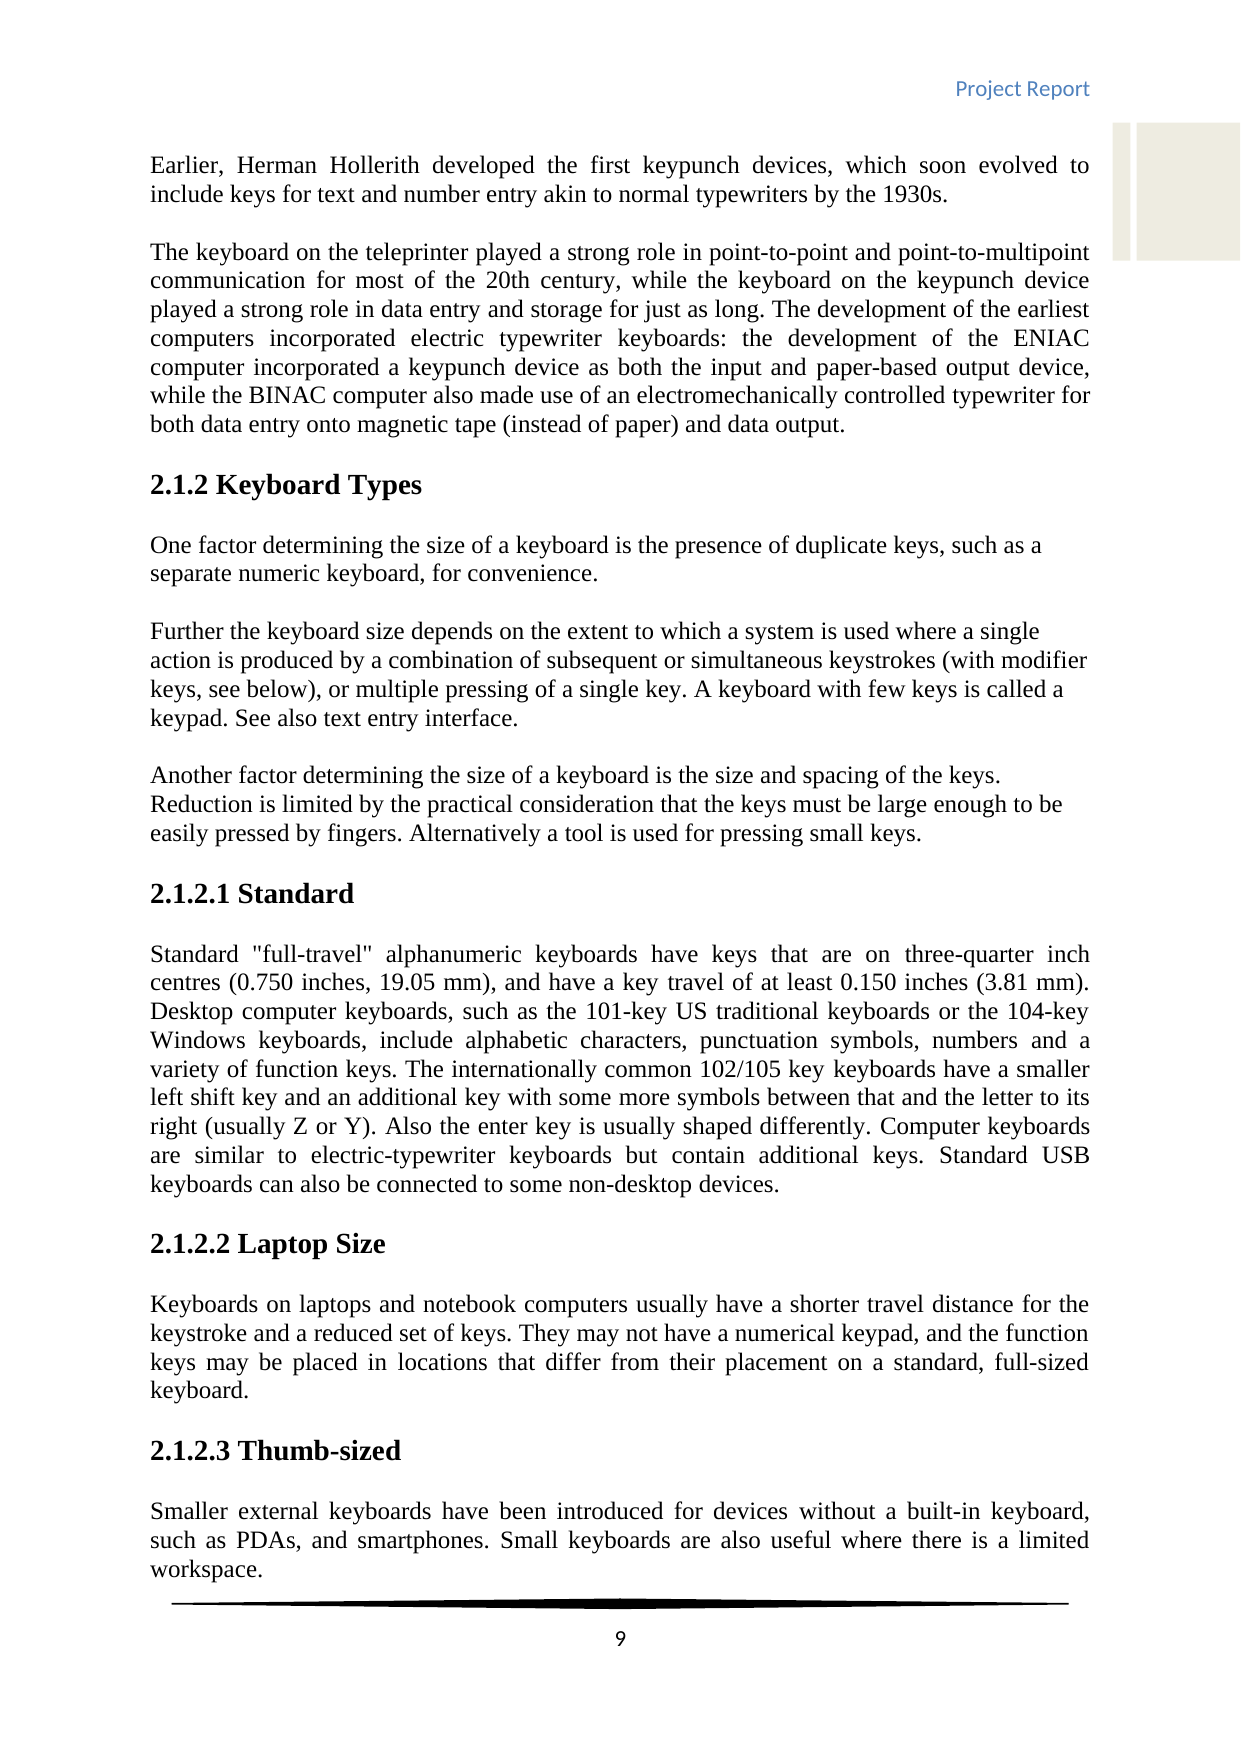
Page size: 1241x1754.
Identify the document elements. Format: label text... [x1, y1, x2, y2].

text The keyboard on the teleprinter played a strong role in point-to-point and point-to-multipoint communication for most of the 20th century, while the keyboard on the keypunch device played a strong role in data entry and storage for just as long. The development of the earliest computers incorporated electric typewriter keyboards: the development of the ENIAC computer incorporated a keypunch device as both the input and paper-based output device, while the BINAC computer also made use of an electromechanically controlled typewriter for both data entry onto magnetic tape (instead of paper) and data output. [150, 237, 1090, 438]
text 2.1.2.2 Laptop Size [150, 1227, 1090, 1260]
text Earlier, Herman Hollerith developed the first keypunch devices, which soon evolved to include keys for text and number entry akin to normal typewriters by the 1930s. [150, 150, 1090, 207]
text One factor determining the size of a keyboard is the presence of duplicate keys, such as a separate numeric keyboard, for convenience. [150, 530, 1090, 587]
text Smaller external keyboards have been introduced for devices without a built-in keyboard, such as PDAs, and smartphones. Small keyboards are also useful where there is a limited workspace. [150, 1496, 1090, 1582]
text 2.1.2.3 Thumb-sized [150, 1433, 1090, 1467]
text Further the keyboard size depends on the extent to which a system is used where a single action is produced by a combination of subsequent or simultaneous keystrokes (with modifier keys, see below), or multiple pressing of a single key. A keyboard with few keys is called a keypad. See also text entry interface. [150, 616, 1090, 731]
text Keyboards on laptops and notebook computers usually have a shorter travel distance for the keystroke and a reduced set of keys. They may not have a numerical keypad, and the function keys may be placed in locations that differ from their placement on a standard, full-sized keyboard. [150, 1289, 1090, 1404]
text 2.1.2 Keyboard Types [150, 467, 1090, 501]
text Standard "full-travel" alphanumeric keyboards have keys that are on three-quarter inch centres (0.750 inches, 19.05 mm), and have a key travel of at least 0.150 inches (3.81 mm). Desktop computer keyboards, such as the 101-key US traditional keyboards or the 104-key Windows keyboards, include alphabetic characters, punctuation symbols, numbers and a variety of function keys. The internationally common 102/105 key keyboards have a smaller left shift key and an additional key with some more symbols between that and the letter to its right (usually Z or Y). Also the enter key is usually shaped differently. Computer keyboards are similar to electric-typewriter keyboards but contain additional keys. Standard USB keyboards can also be connected to some non-desktop devices. [150, 939, 1090, 1197]
text Another factor determining the size of a keyboard is the size and spacing of the keys. Reduction is limited by the practical consideration that the keys must be large enough to be easily pressed by fingers. Alternatively a tool is used for pressing small keys. [150, 761, 1090, 847]
text 2.1.2.1 Standard [150, 876, 1090, 909]
